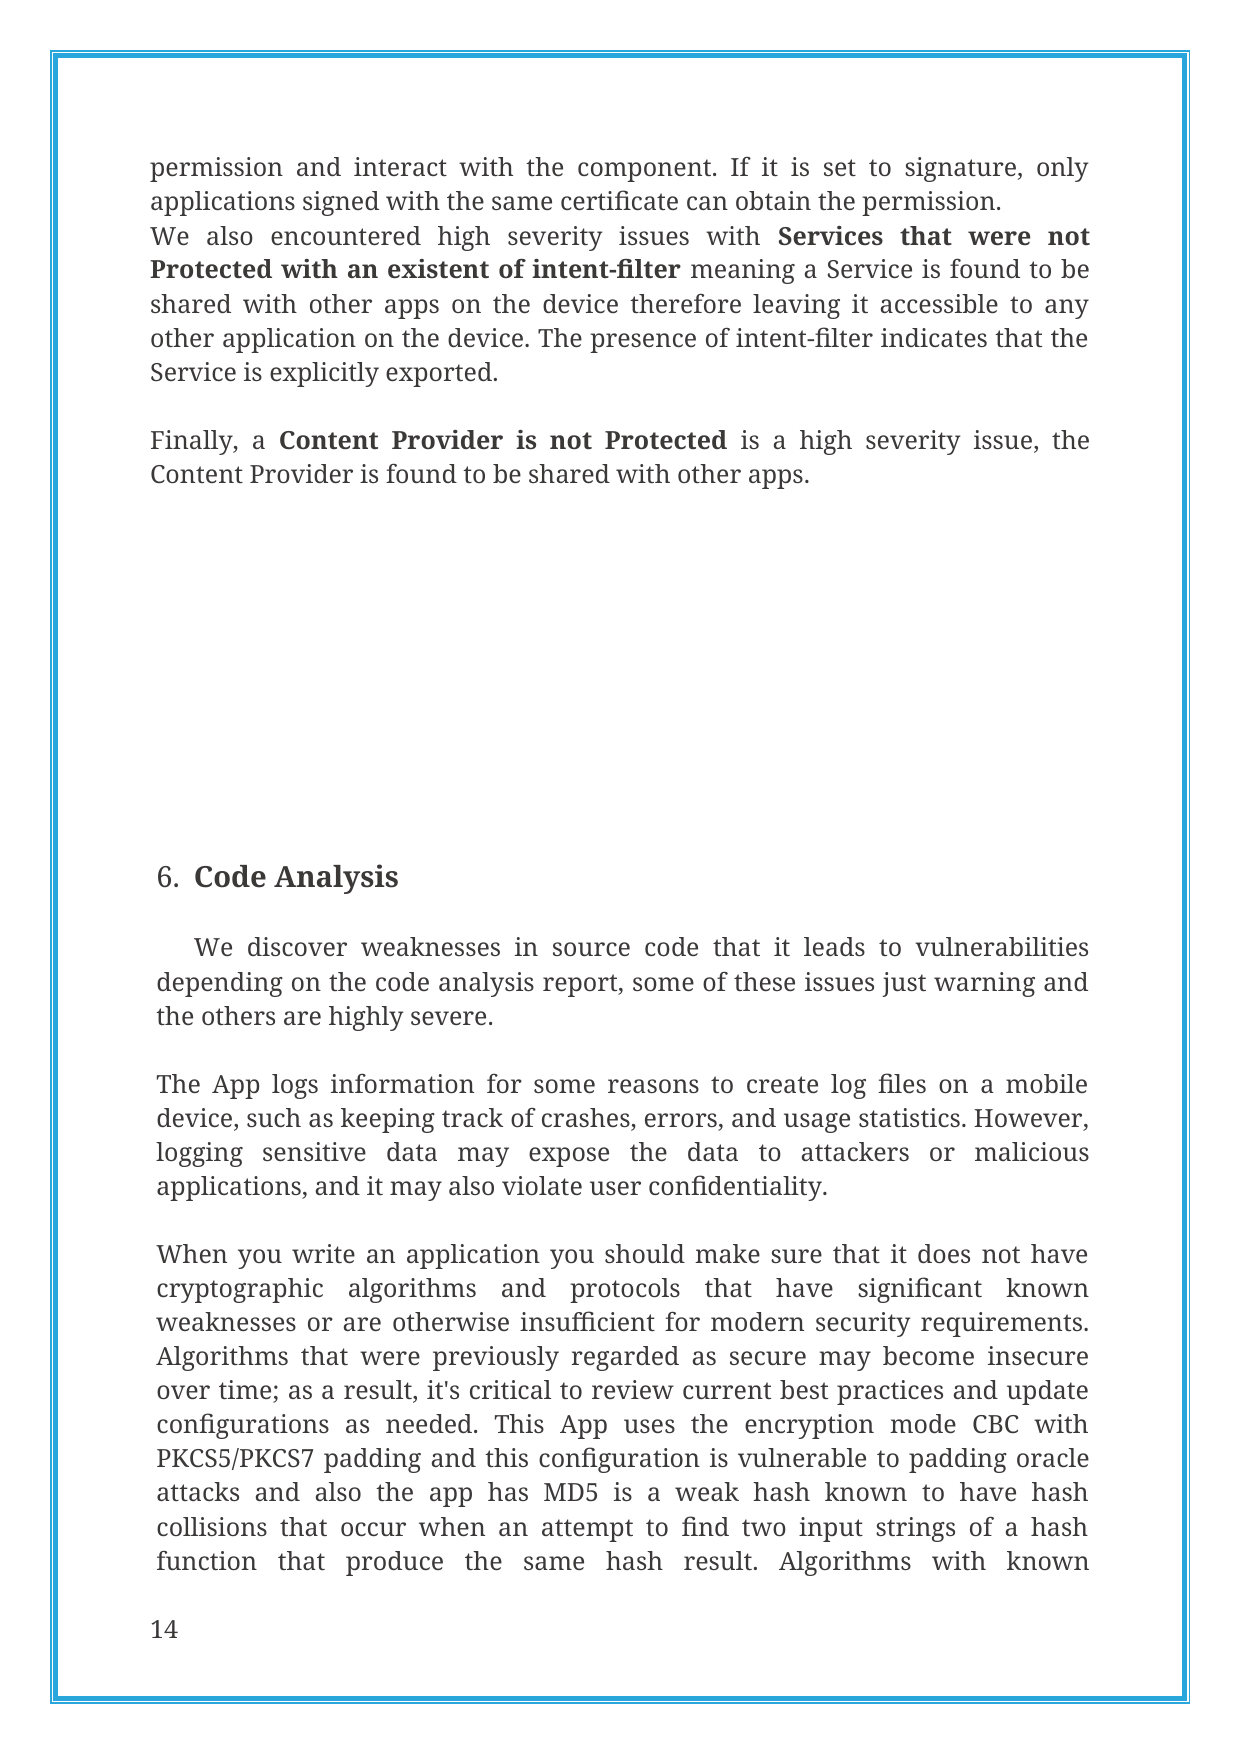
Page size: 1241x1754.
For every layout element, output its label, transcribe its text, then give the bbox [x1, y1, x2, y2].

subtitle Code Analysis [156, 856, 1090, 896]
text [150, 150, 1090, 218]
text The App logs information for some reasons to create log files on a mobile device, such as keeping track of crashes, errors, and usage statistics. However, logging sensitive data may expose the data to attackers or malicious applications, and it may also violate user confidentiality. [156, 1066, 1090, 1203]
text Finally, a Content Provider is not Protected is a high severity issue, the Content Provider is found to be shared with other apps. [150, 422, 1090, 491]
text We discover weaknesses in source code that it leads to vulnerabilities depending on the code analysis report, some of these issues just warning and the others are highly severe. [156, 930, 1090, 1032]
text We also encountered high severity issues with Services that were not Protected with an existent of intent-filter meaning a Service is found to be shared with other apps on the device therefore leaving it accessible to any other application on the device. The presence of intent-filter indicates that the Service is explicitly exported. [150, 218, 1090, 388]
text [156, 1237, 1090, 1577]
